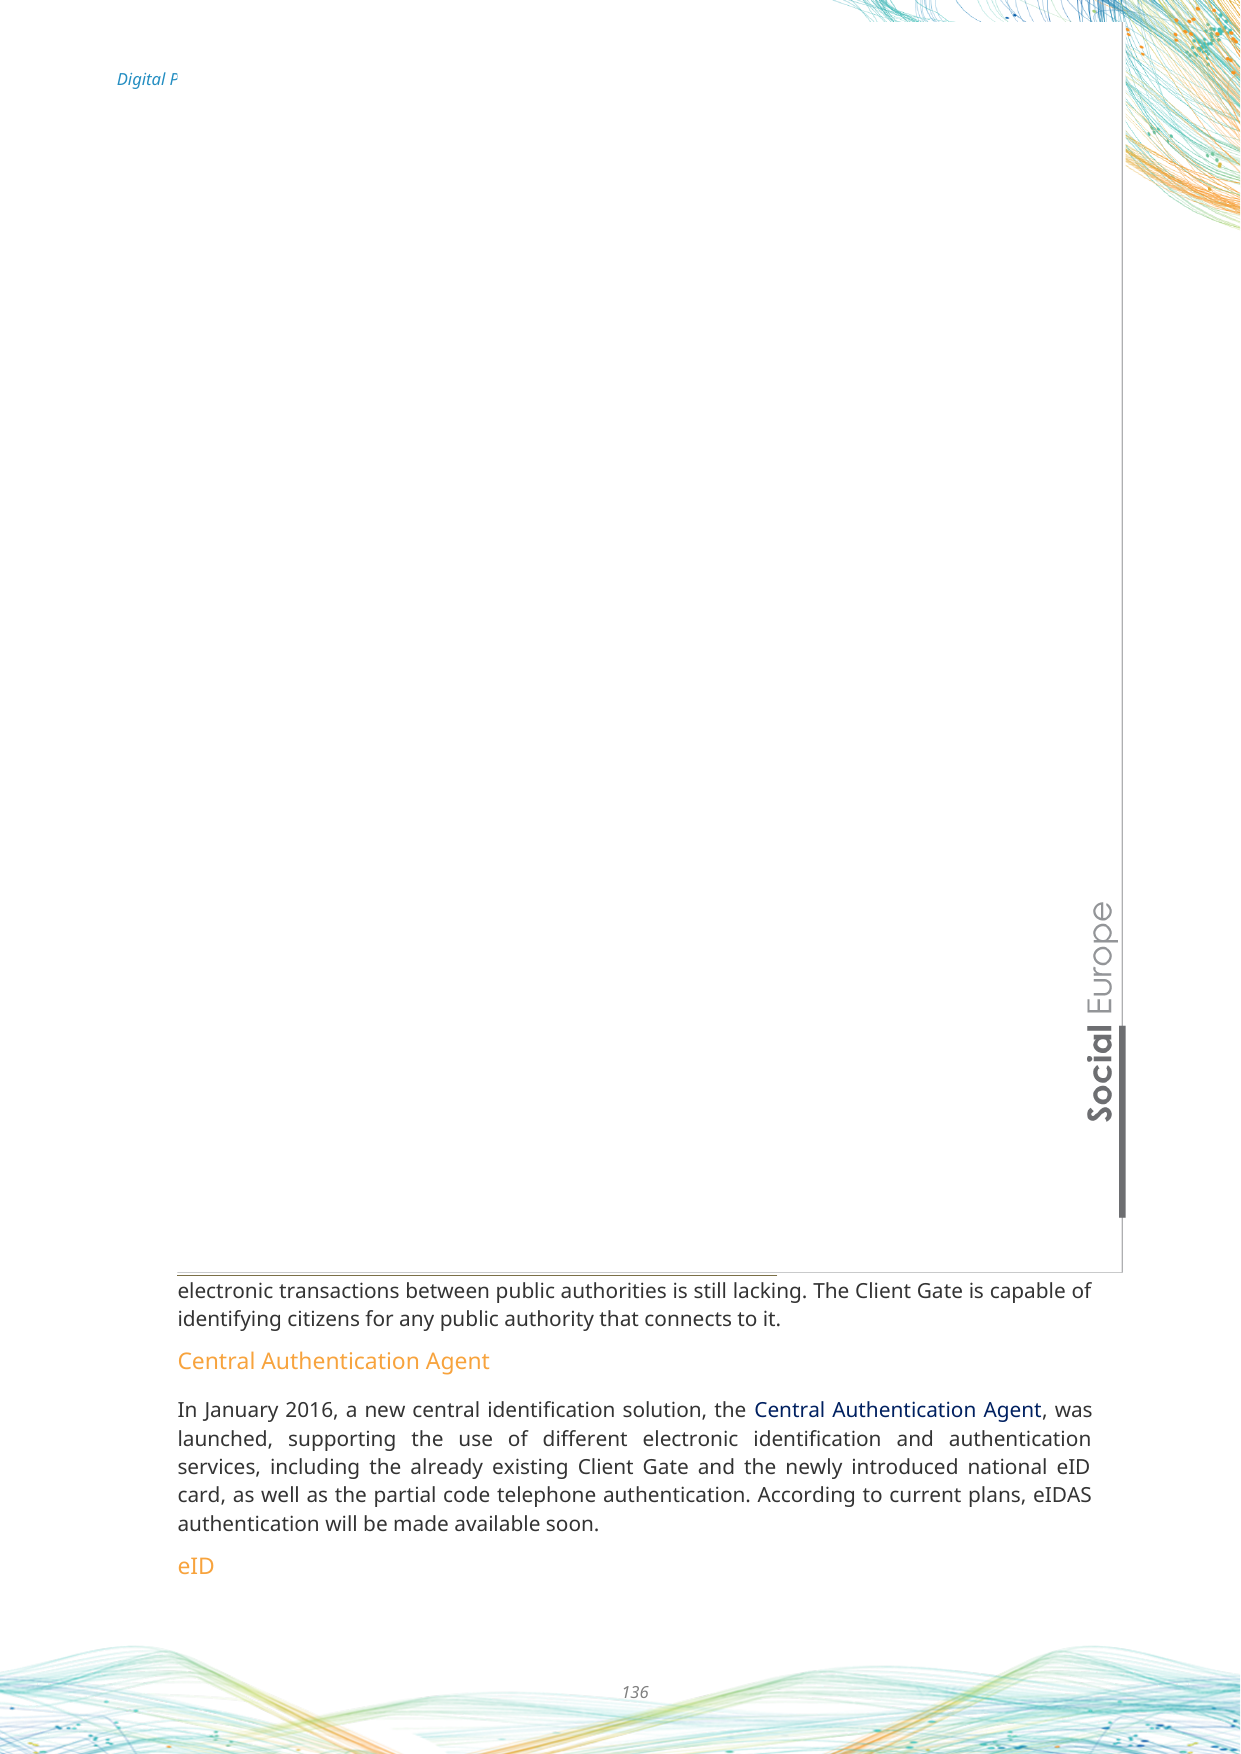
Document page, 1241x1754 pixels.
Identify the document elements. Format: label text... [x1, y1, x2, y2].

subtitle eID [177, 1550, 1092, 1581]
picture [177, 0, 1241, 1273]
text In January 2016, a new central identification solution, the Central Authentication Agent, was launched, supporting the use of different electronic identification and authentication services, including the already existing Client Gate and the newly introduced national eID card, as well as the partial code telephone authentication. According to current plans, eIDAS authentication will be made available soon. [177, 1395, 1092, 1537]
text Hungary has had a comprehensive central identification solution (Client Gate) for the identification of citizens for electronic transactions between public authorities and citizens since April 2005. However, a comprehensive solution for the identification of citizens in electronic transactions between public authorities is still lacking. The Client Gate is capable of identifying citizens for any public authority that connects to it. [177, 1276, 1092, 1333]
picture [0, 1621, 1241, 1754]
subtitle Central Authentication Agent [177, 1345, 1092, 1376]
